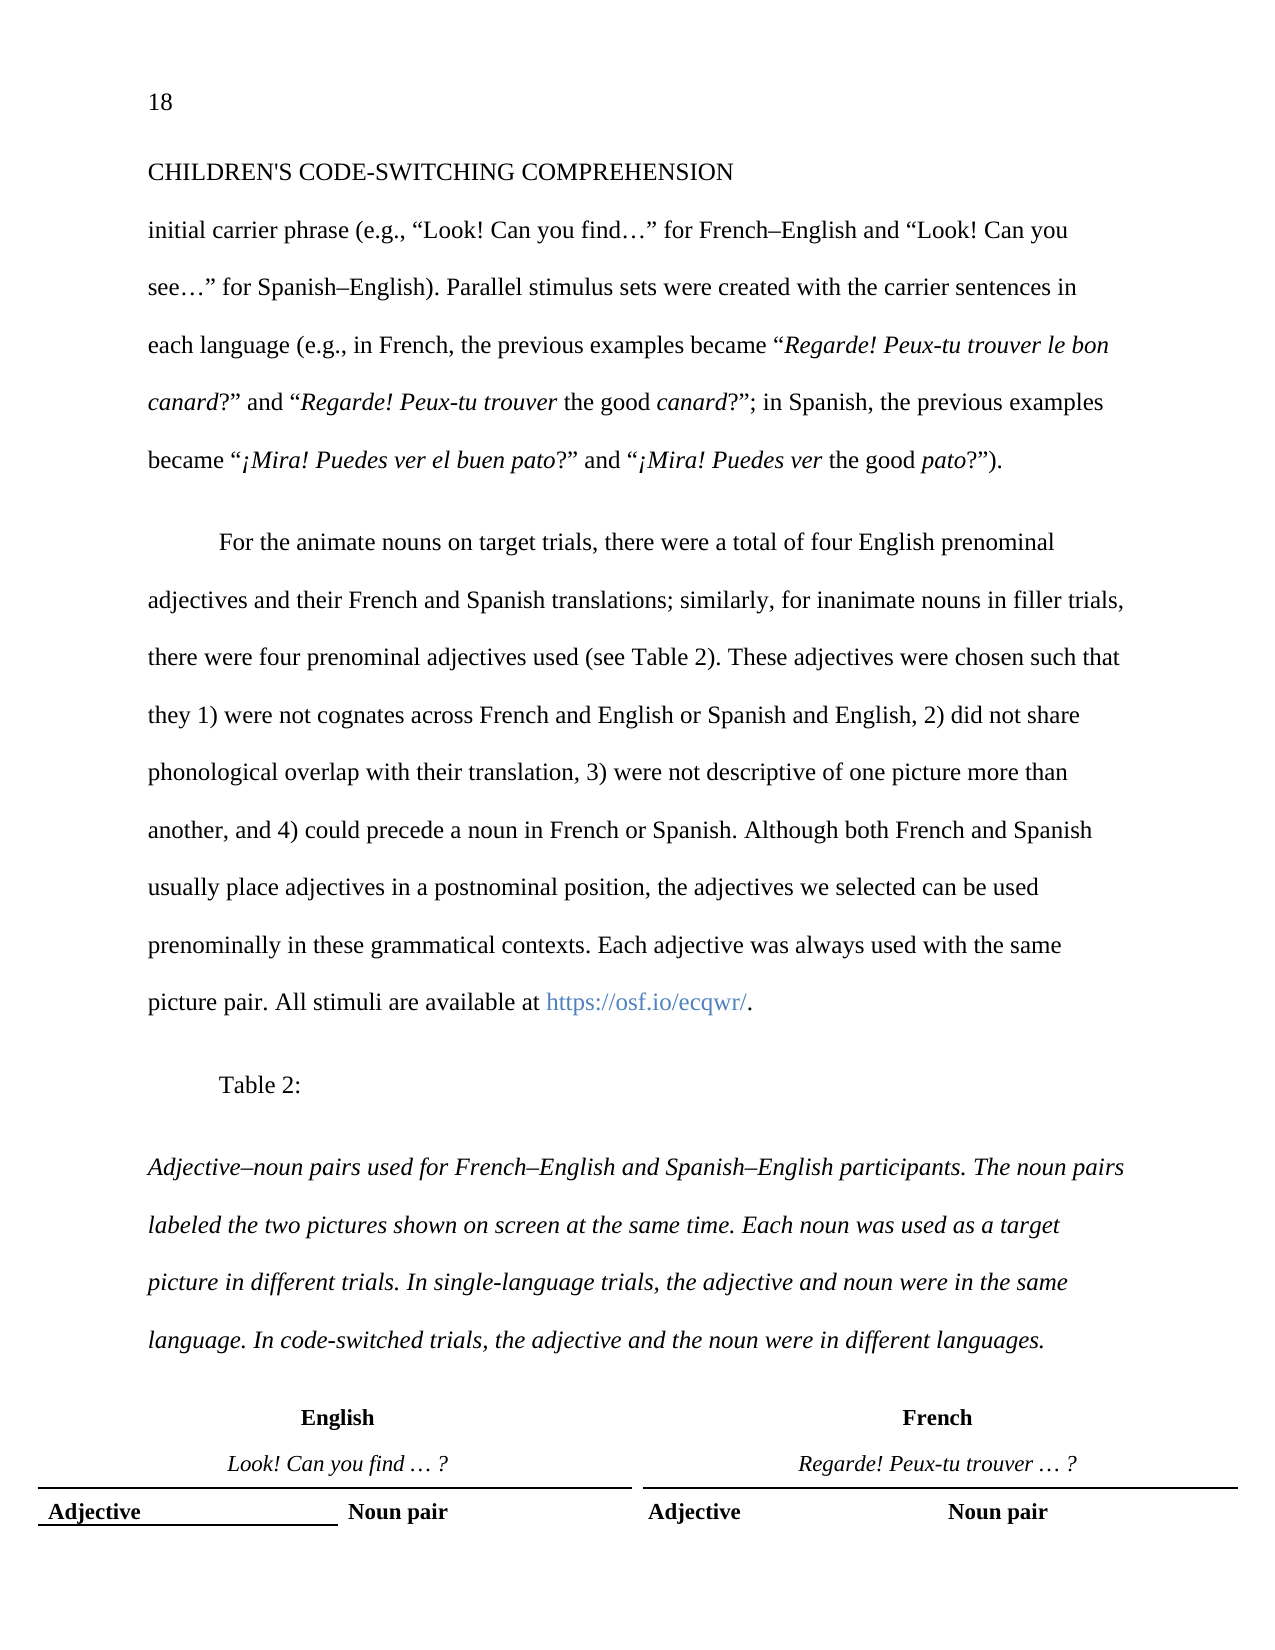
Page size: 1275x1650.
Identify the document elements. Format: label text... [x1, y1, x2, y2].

table_header French [638, 1395, 1237, 1441]
text Adjective–noun pairs used for French–English and Spanish–English participants. The noun pairs labeled the two pictures shown on screen at the same time. Each noun was used as a target picture in different trials. In single-language trials, the adjective and noun were in the same language. In code-switched trials, the adjective and the noun were in different languages. [148, 1152, 1127, 1354]
text Table 2: [148, 1070, 1127, 1099]
table_cell Regarde! Peux-tu trouver … ? [638, 1441, 1237, 1487]
text For the animate nouns on target trials, there were a total of four English prenominal adjectives and their French and Spanish translations; similarly, for inanimate nouns in filler trials, there were four prenominal adjectives used (see Table 2). These adjectives were chosen such that they 1) were not cognates across French and English or Spanish and English, 2) did not share phonological overlap with their translation, 3) were not descriptive of one picture more than another, and 4) could precede a noun in French or Spanish. Although both French and Spanish usually place adjectives in a postnominal position, the adjectives we selected can be used prenominally in these grammatical contexts. Each adjective was always used with the same picture pair. All stimuli are available at https://osf.io/ecqwr/. [148, 527, 1127, 1016]
table_cell Adjective [638, 1489, 937, 1524]
table_cell Noun pair [338, 1489, 637, 1524]
table_header English [38, 1395, 637, 1441]
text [148, 215, 1127, 474]
table_cell Adjective [38, 1489, 337, 1524]
table_cell Noun pair [938, 1489, 1237, 1524]
table_cell Look! Can you find … ? [38, 1441, 637, 1487]
